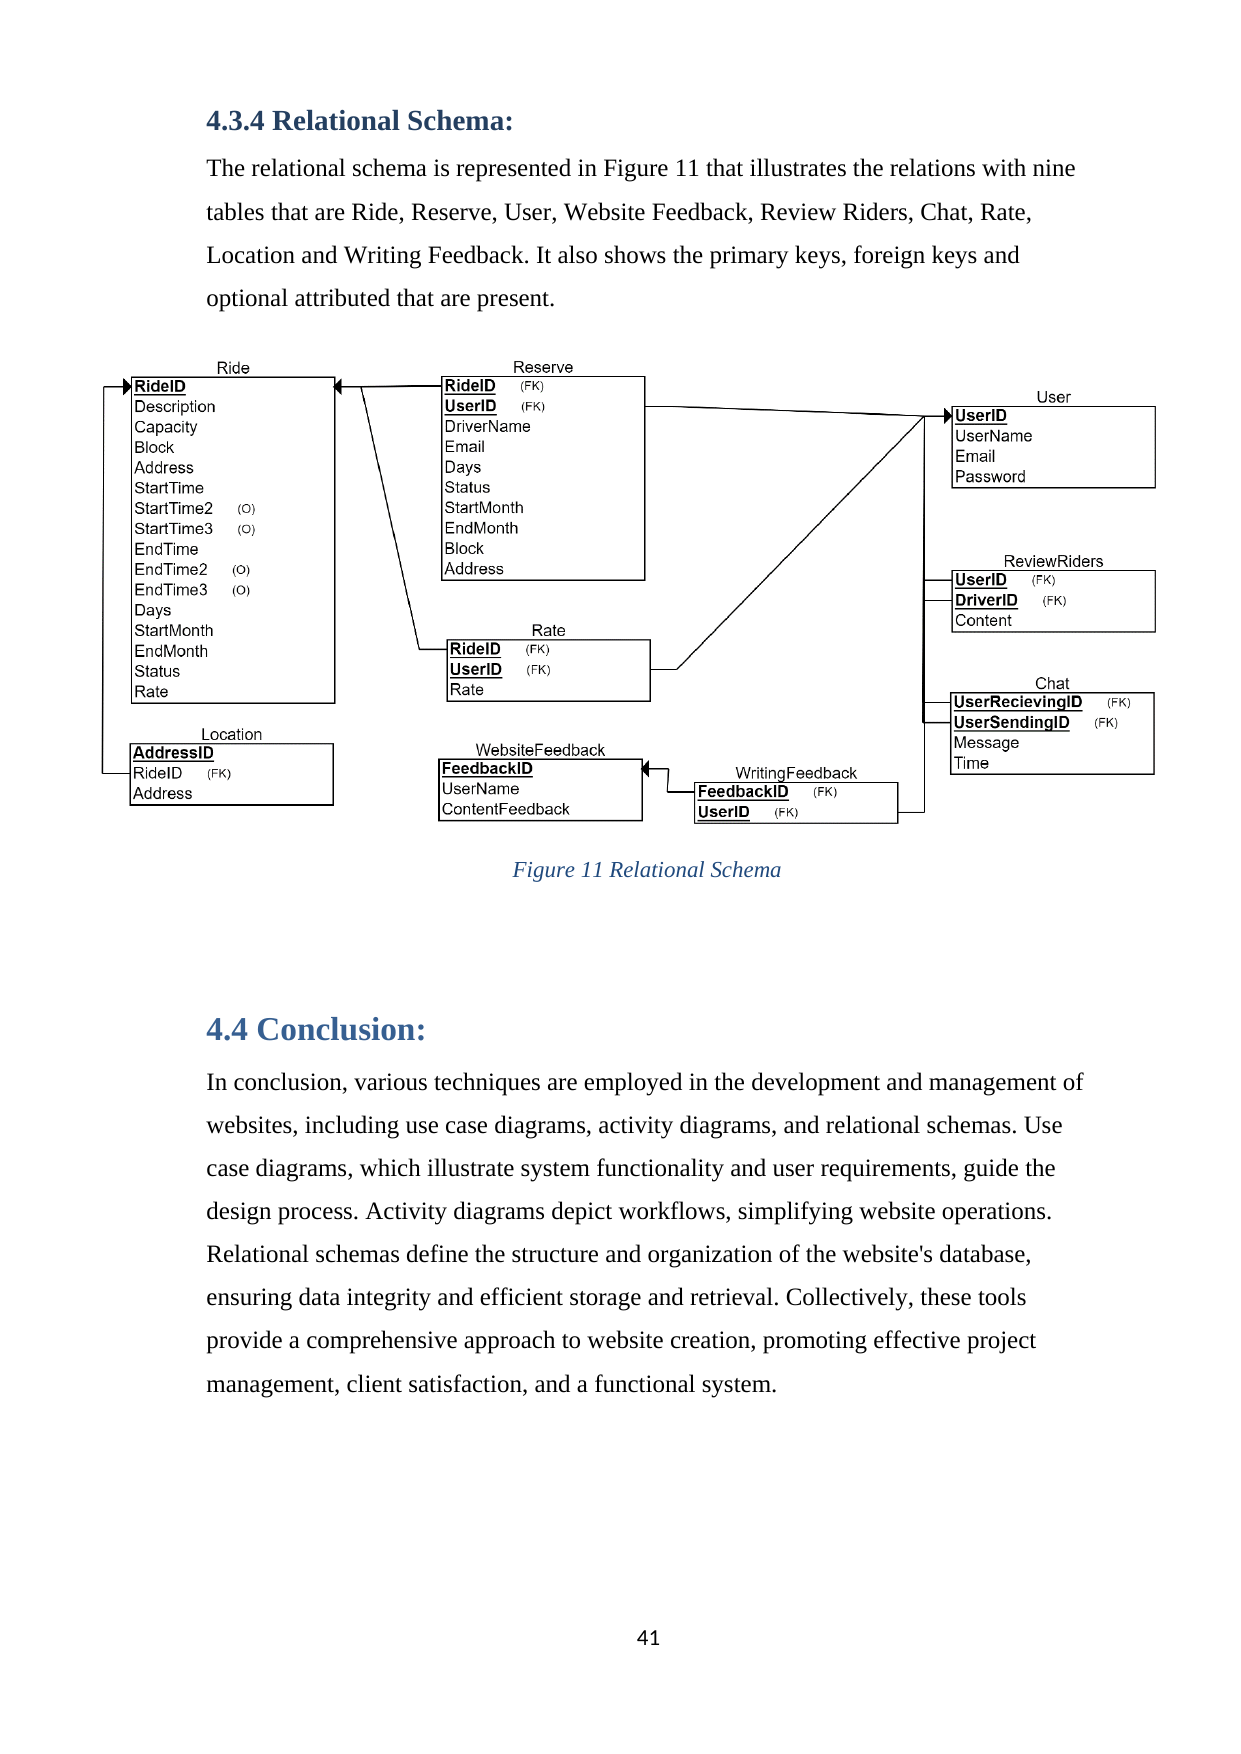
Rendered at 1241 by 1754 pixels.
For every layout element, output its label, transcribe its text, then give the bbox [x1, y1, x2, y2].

subtitle 4.3.4 Relational Schema: [206, 103, 1090, 137]
text The relational schema is represented in Figure 11 that illustrates the relations with nine tables that are Ride, Reserve, User, Website Feedback, Review Riders, Chat, Rate, Location and Writing Feedback. It also shows the primary keys, foreign keys and optional attributed that are present. [206, 153, 1090, 312]
text In conclusion, various techniques are employed in the development and management of websites, including use case diagrams, activity diagrams, and relational schemas. Use case diagrams, which illustrate system functionality and user requirements, guide the design process. Activity diagrams depict workflows, simplifying website operations. Relational schemas define the structure and organization of the website's database, ensuring data integrity and efficient storage and retrieval. Collectively, these tools provide a comprehensive approach to website creation, promoting effective project management, client satisfaction, and a functional system. [206, 1067, 1090, 1397]
picture [93, 346, 1164, 832]
text Figure 11 Relational Schema [206, 856, 1090, 882]
subtitle 4.4 Conclusion: [206, 1009, 1090, 1048]
